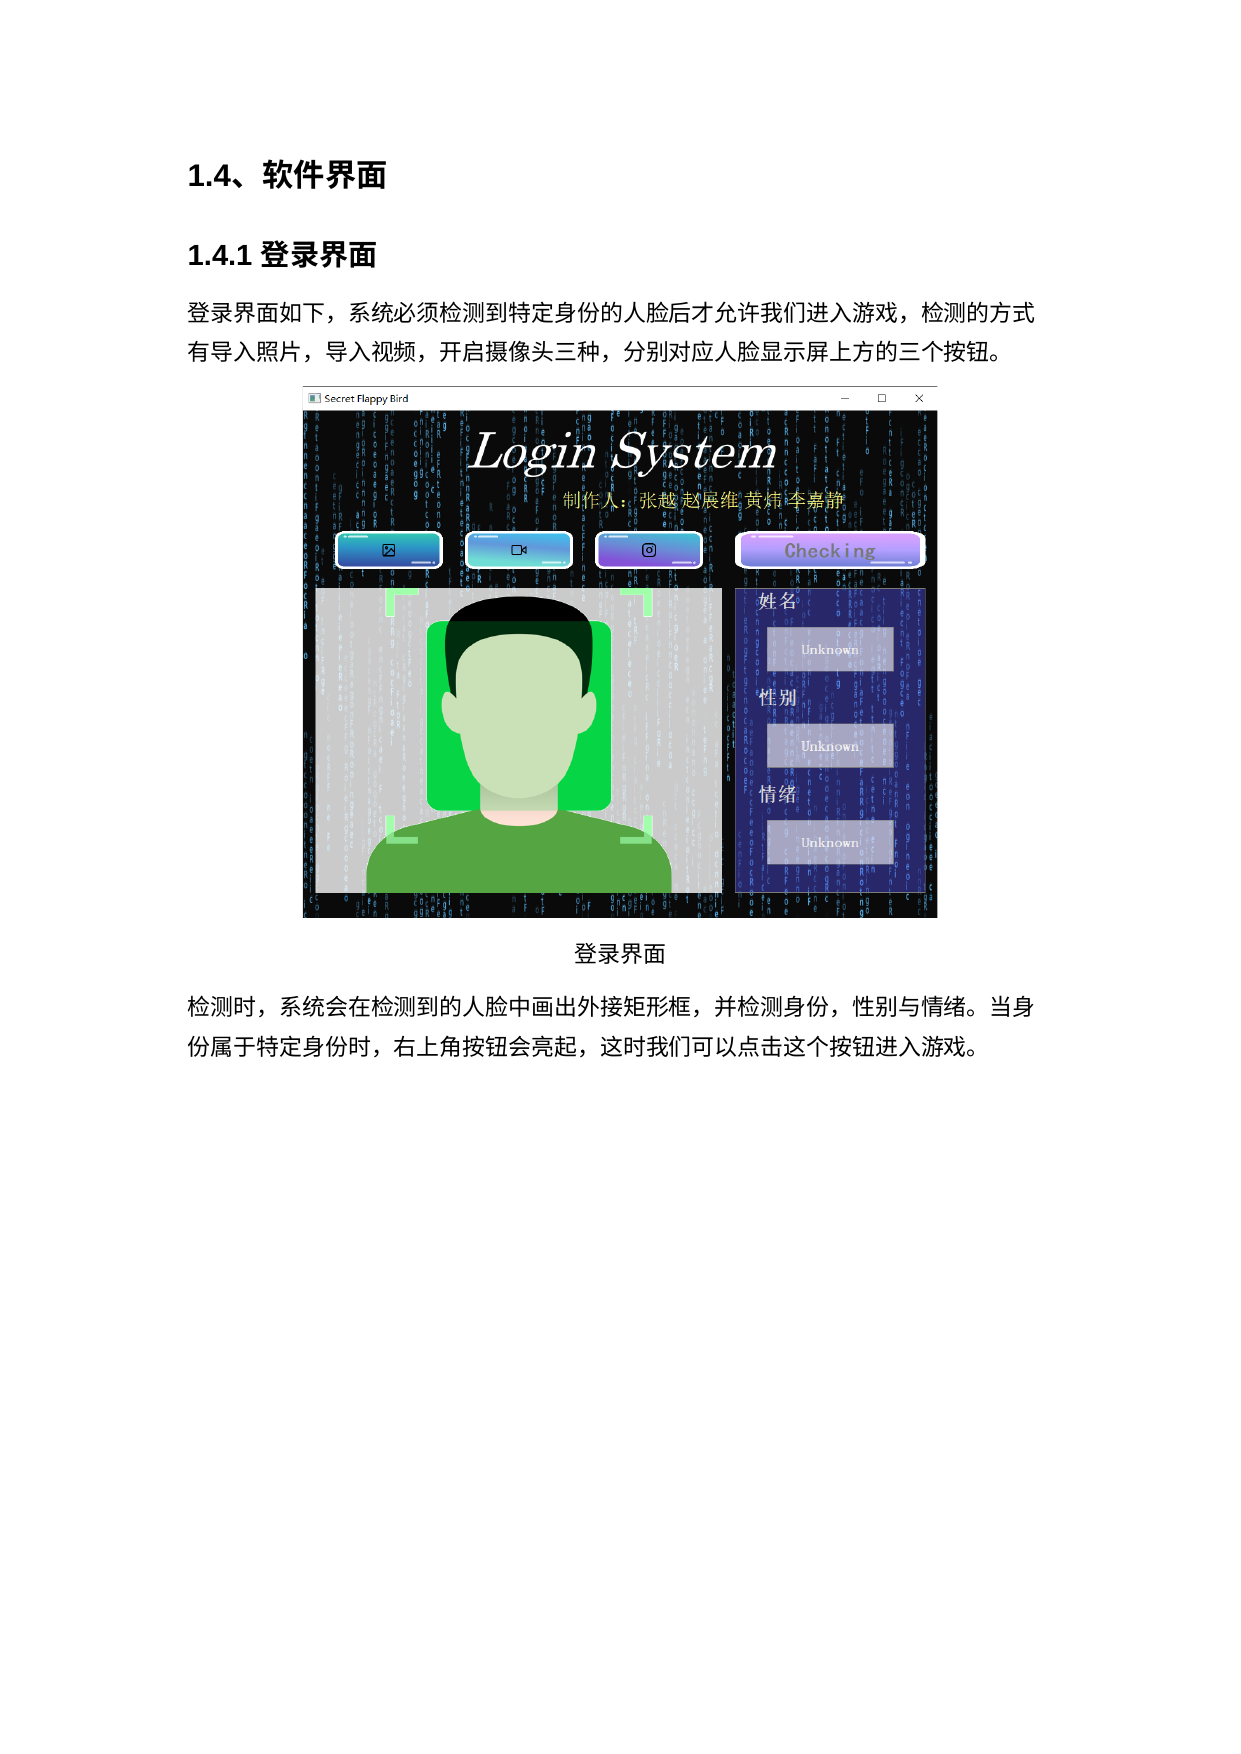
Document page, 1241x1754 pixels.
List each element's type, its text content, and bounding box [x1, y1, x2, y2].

text 1.4.1 登录界面 [187, 231, 1053, 273]
text 登录界面如下，系统必须检测到特定身份的人脸后才允许我们进入游戏，检测的方式有导入照片，导入视频，开启摄像头三种，分别对应人脸显示屏上方的三个按钮。 [187, 294, 1053, 367]
text 检测时，系统会在检测到的人脸中画出外接矩形框，并检测身份，性别与情绪。当身份属于特定身份时，右上角按钮会亮起，这时我们可以点击这个按钮进入游戏。 [187, 988, 1053, 1062]
picture [302, 386, 938, 918]
text 登录界面 [187, 936, 1053, 969]
text 1.4、软件界面 [187, 150, 1053, 195]
